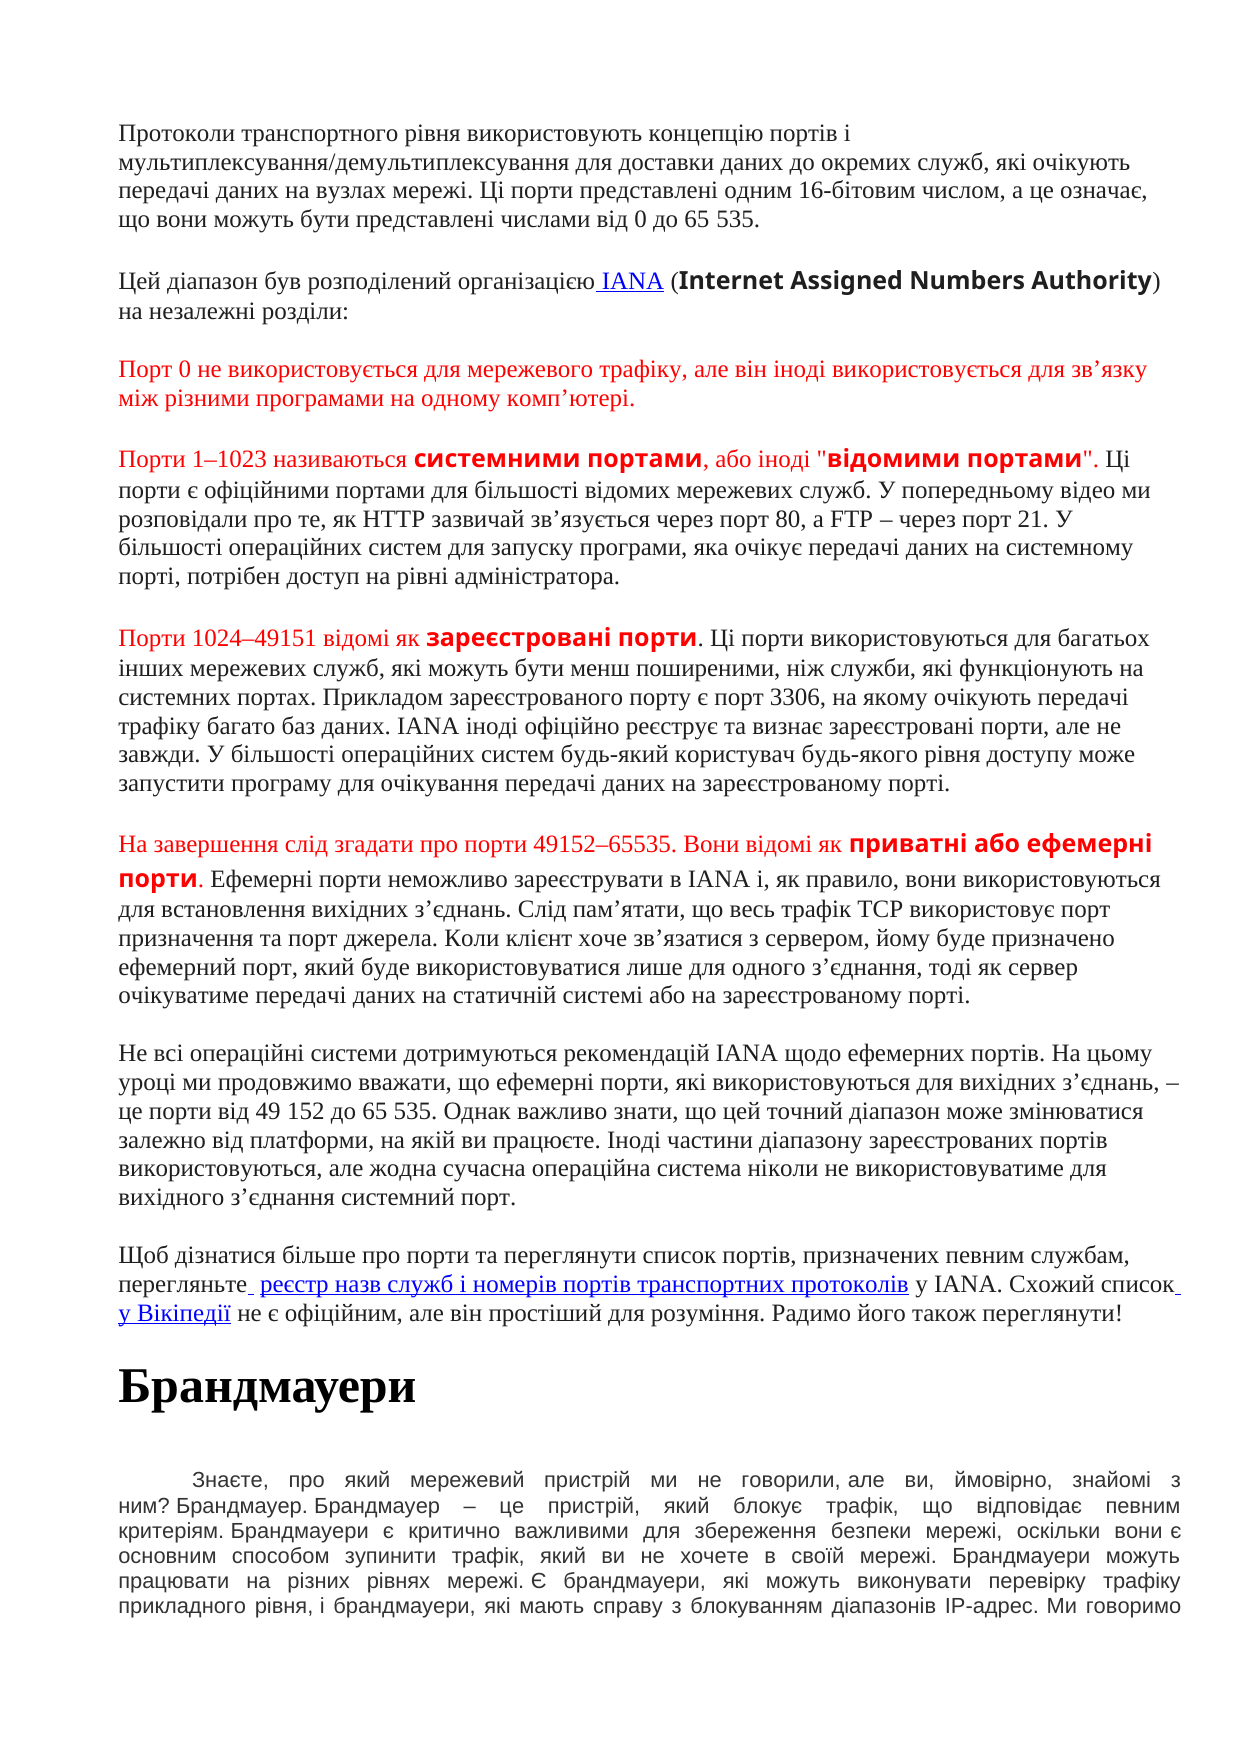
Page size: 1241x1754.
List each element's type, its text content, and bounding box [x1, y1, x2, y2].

text Щоб дізнатися більше про порти та переглянути список портів, призначених певним службам, перегляньте реєстр назв служб і номерів портів транспортних протоколів у IANA. Схожий список у Вікіпедії не є офіційним, але він простіший для розуміння. Радимо його також переглянути! [118, 1240, 1181, 1326]
text На завершення слід згадати про порти 49152–65535. Вони відомі як приватні або ефемерні порти. Ефемерні порти неможливо зареєструвати в IANA і, як правило, вони використовуються для встановлення вихідних з’єднань. Слід пам’ятати, що весь трафік TCP використовує порт призначення та порт джерела. Коли клієнт хоче зв’язатися з сервером, йому буде призначено ефемерний порт, який буде використовуватися лише для одного з’єднання, тоді як сервер очікуватиме передачі даних на статичній системі або на зареєстрованому порті. [118, 826, 1181, 1009]
text Порти 1024–49151 відомі як зареєстровані порти. Ці порти використовуються для багатьох інших мережевих служб, які можуть бути менш поширеними, ніж служби, які функціонують на системних портах. Прикладом зареєстрованого порту є порт 3306, на якому очікують передачі трафіку багато баз даних. IANA іноді офіційно реєструє та визнає зареєстровані порти, але не завжди. У більшості операційних систем будь-який користувач будь-якого рівня доступу може запустити програму для очікування передачі даних на зареєстрованому порті. [118, 619, 1181, 797]
text Порт 0 не використовується для мережевого трафіку, але він іноді використовується для зв’язку між різними програмами на одному комп’ютері. [118, 354, 1181, 412]
text Протоколи транспортного рівня використовують концепцію портів і мультиплексування/демультиплексування для доставки даних до окремих служб, які очікують передачі даних на вузлах мережі. Ці порти представлені одним 16-бітовим числом, а це означає, що вони можуть бути представлені числами від 0 до 65 535. [118, 118, 1181, 233]
text Не всі операційні системи дотримуються рекомендацій IANA щодо ефемерних портів. На цьому уроці ми продовжимо вважати, що ефемерні порти, які використовуються для вихідних з’єднань, – це порти від 49 152 до 65 535. Однак важливо знати, що цей точний діапазон може змінюватися залежно від платформи, на якій ви працюєте. Іноді частини діапазону зареєстрованих портів використовуються, але жодна сучасна операційна система ніколи не використовуватиме для вихідного з’єднання системний порт. [118, 1038, 1181, 1211]
text Порти 1–1023 називаються системними портами, або іноді "відомими портами". Ці порти є офіційними портами для більшості відомих мережевих служб. У попередньому відео ми розповідали про те, як HTTP зазвичай зв’язується через порт 80, а FTP – через порт 21. У більшості операційних систем для запуску програми, яка очікує передачі даних на системному порті, потрібен доступ на рівні адміністратора. [118, 441, 1181, 590]
subtitle Брандмауери [118, 1356, 1181, 1413]
text Цей діапазон був розподілений організацією IANA (Internet Assigned Numbers Authority) на незалежні розділи: [118, 262, 1181, 325]
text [118, 1467, 1181, 1619]
